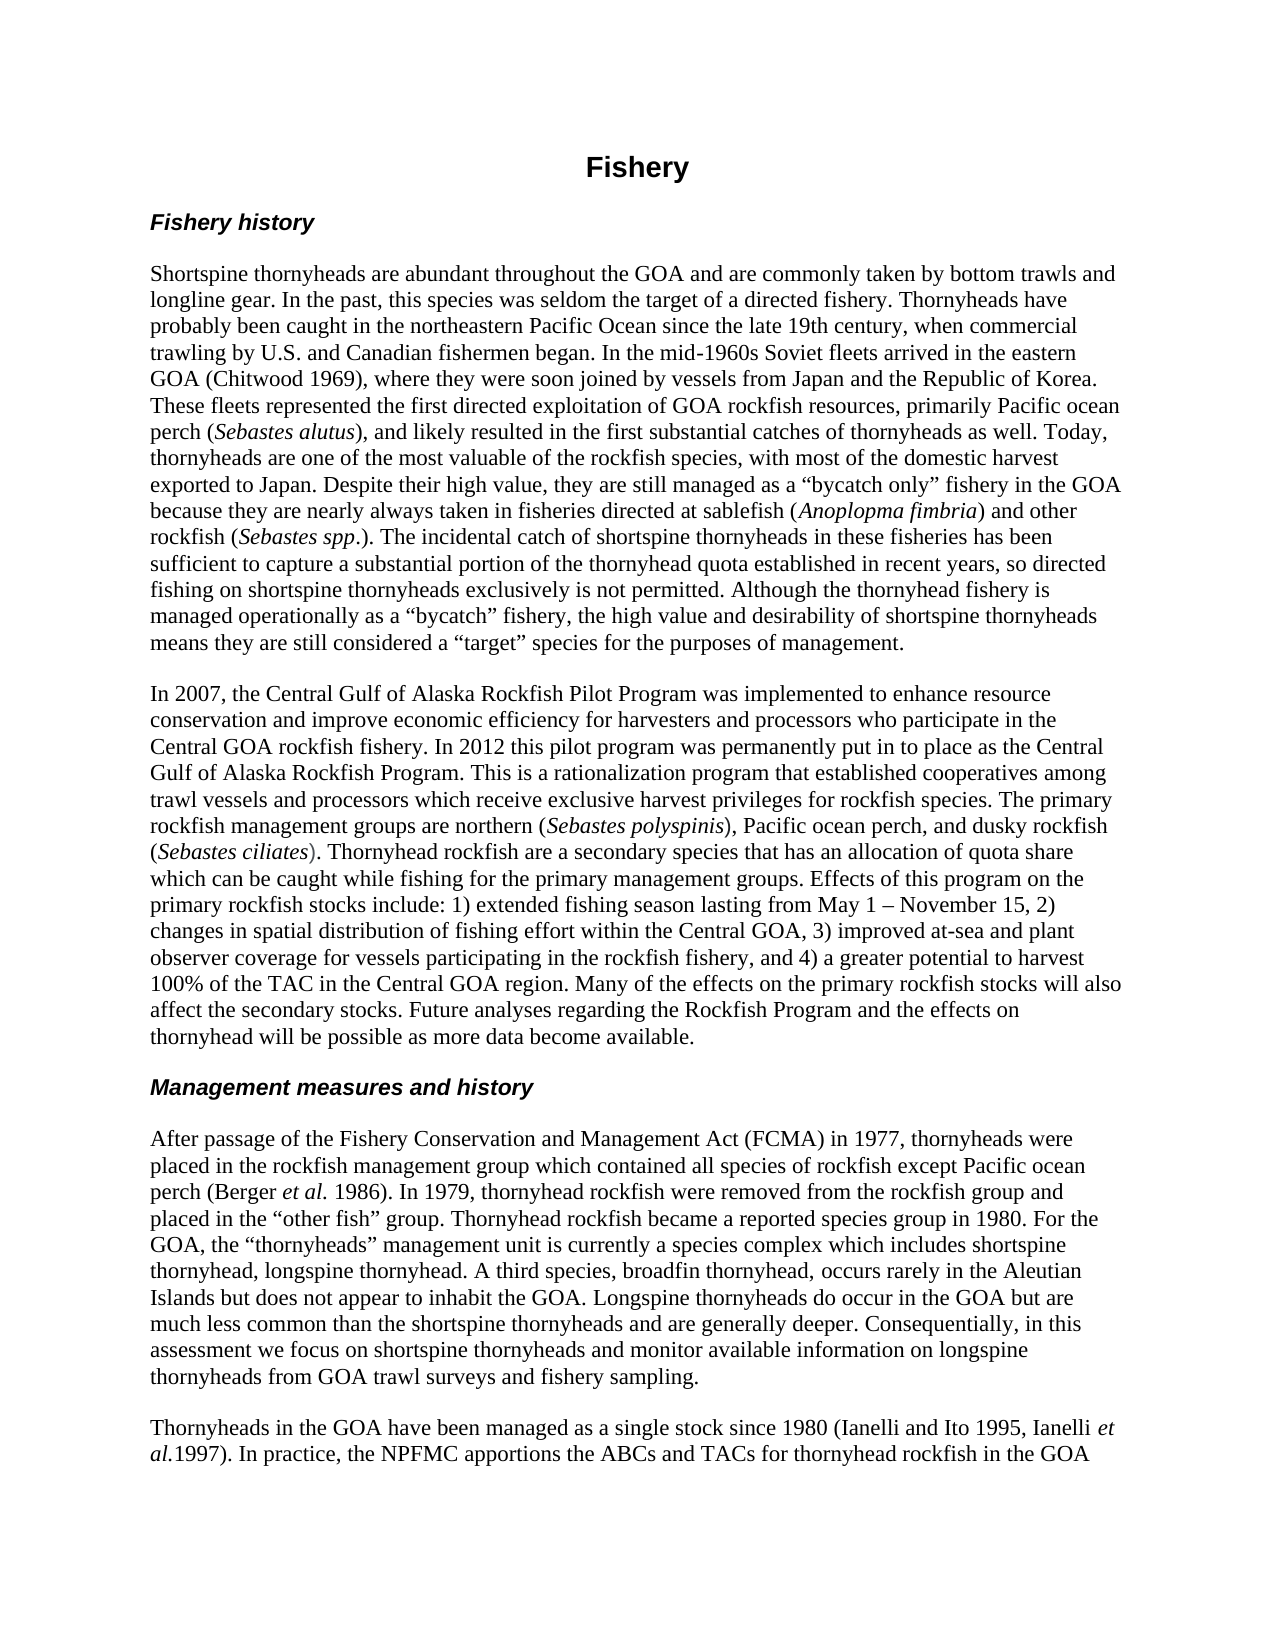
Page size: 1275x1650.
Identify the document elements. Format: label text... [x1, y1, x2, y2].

text Shortspine thornyheads are abundant throughout the GOA and are commonly taken by bottom trawls and longline gear. In the past, this species was seldom the target of a directed fishery. Thornyheads have probably been caught in the northeastern Pacific Ocean since the late 19th century, when commercial trawling by U.S. and Canadian fishermen began. In the mid-1960s Soviet fleets arrived in the eastern GOA (Chitwood 1969), where they were soon joined by vessels from Japan and the Republic of Korea. These fleets represented the first directed exploitation of GOA rockfish resources, primarily Pacific ocean perch (Sebastes alutus), and likely resulted in the first substantial catches of thornyheads as well. Today, thornyheads are one of the most valuable of the rockfish species, with most of the domestic harvest exported to Japan. Despite their high value, they are still managed as a “bycatch only” fishery in the GOA because they are nearly always taken in fisheries directed at sablefish (Anoplopma fimbria) and other rockfish (Sebastes spp.). The incidental catch of shortspine thornyheads in these fisheries has been sufficient to capture a substantial portion of the thornyhead quota established in recent years, so directed fishing on shortspine thornyheads exclusively is not permitted. Although the thornyhead fishery is managed operationally as a “bycatch” fishery, the high value and desirability of shortspine thornyheads means they are still considered a “target” species for the purposes of management. [150, 260, 1125, 655]
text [150, 1414, 1125, 1467]
text In 2007, the Central Gulf of Alaska Rockfish Pilot Program was implemented to enhance resource conservation and improve economic efficiency for harvesters and processors who participate in the Central GOA rockfish fishery. In 2012 this pilot program was permanently put in to place as the Central Gulf of Alaska Rockfish Program. This is a rationalization program that established cooperatives among trawl vessels and processors which receive exclusive harvest privileges for rockfish species. The primary rockfish management groups are northern (Sebastes polyspinis), Pacific ocean perch, and dusky rockfish (Sebastes ciliates). Thornyhead rockfish are a secondary species that has an allocation of quota share which can be caught while fishing for the primary management groups. Effects of this program on the primary rockfish stocks include: 1) extended fishing season lasting from May 1 – November 15, 2) changes in spatial distribution of fishing effort within the Central GOA, 3) improved at-sea and plant observer coverage for vessels participating in the rockfish fishery, and 4) a greater potential to harvest 100% of the TAC in the Central GOA region. Many of the effects on the primary rockfish stocks will also affect the secondary stocks. Future analyses regarding the Rockfish Program and the effects on thornyhead will be possible as more data become available. [150, 680, 1125, 1049]
text After passage of the Fishery Conservation and Management Act (FCMA) in 1977, thornyheads were placed in the rockfish management group which contained all species of rockfish except Pacific ocean perch (Berger et al. 1986). In 1979, thornyhead rockfish were removed from the rockfish group and placed in the “other fish” group. Thornyhead rockfish became a reported species group in 1980. For the GOA, the “thornyheads” management unit is currently a species complex which includes shortspine thornyhead, longspine thornyhead. A third species, broadfin thornyhead, occurs rarely in the Aleutian Islands but does not appear to inhabit the GOA. Longspine thornyheads do occur in the GOA but are much less common than the shortspine thornyheads and are generally deeper. Consequentially, in this assessment we focus on shortspine thornyheads and monitor available information on longspine thornyheads from GOA trawl surveys and fishery sampling. [150, 1126, 1125, 1389]
subtitle Management measures and history [150, 1074, 1125, 1101]
subtitle Fishery [150, 150, 1125, 183]
subtitle Fishery history [150, 208, 1125, 235]
